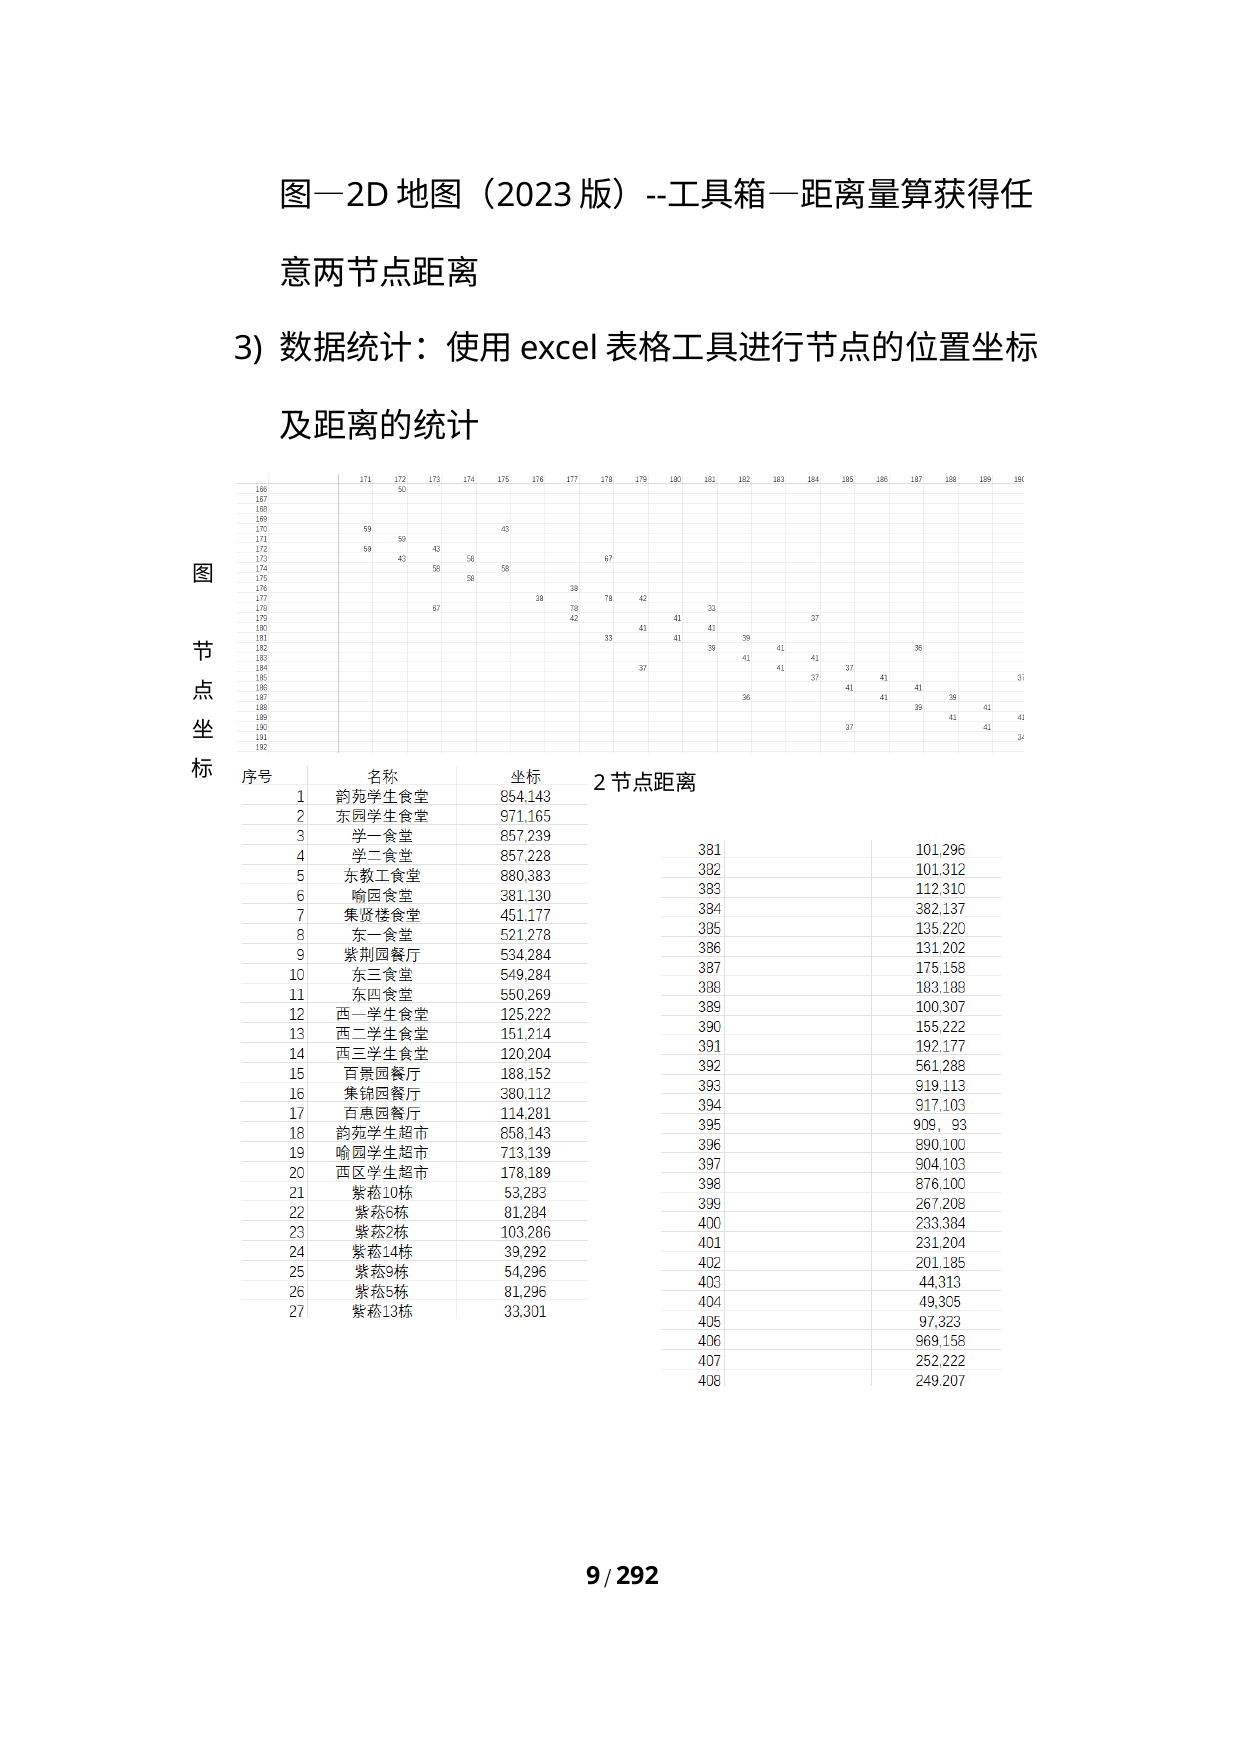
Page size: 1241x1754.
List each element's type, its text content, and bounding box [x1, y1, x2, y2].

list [233, 158, 1053, 304]
picture [660, 840, 1002, 1384]
picture [236, 474, 1024, 753]
text 图 3 节点坐标 [187, 555, 1053, 784]
text 数据统计：使用excel表格工具进行节点的位置坐标及距离的统计 [233, 311, 1053, 457]
picture [240, 766, 588, 1316]
